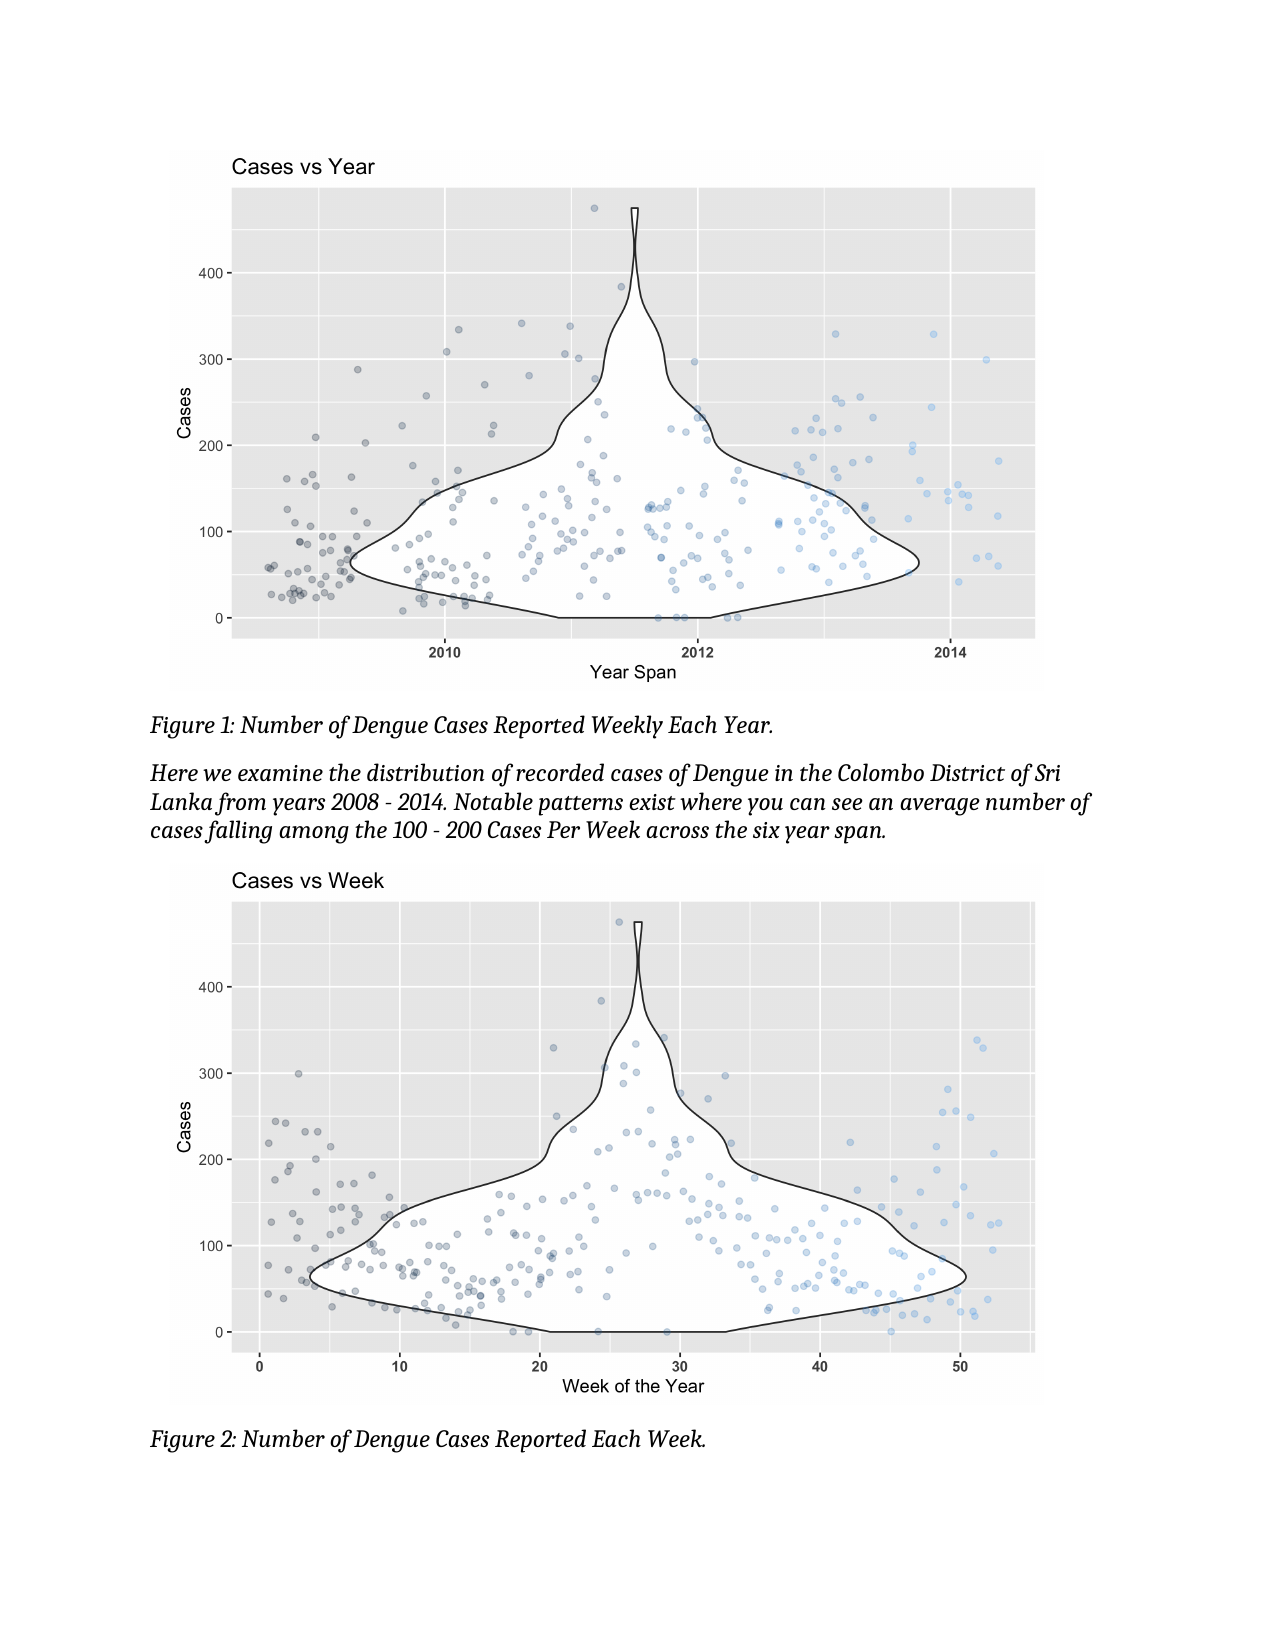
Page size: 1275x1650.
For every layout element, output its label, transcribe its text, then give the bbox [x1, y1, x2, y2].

picture [168, 863, 1044, 1405]
text Here we examine the distribution of recorded cases of Dengue in the Colombo District of Sri Lanka from years 2008 - 2014. Notable patterns exist where you can see an average number of cases falling among the 100 - 200 Cases Per Week across the six year span. [150, 759, 1125, 845]
text Figure 2: Number of Dengue Cases Reported Each Week. [150, 1425, 1125, 1454]
text Figure 1: Number of Dengue Cases Reported Weekly Each Year. [150, 711, 1125, 740]
picture [168, 150, 1044, 691]
